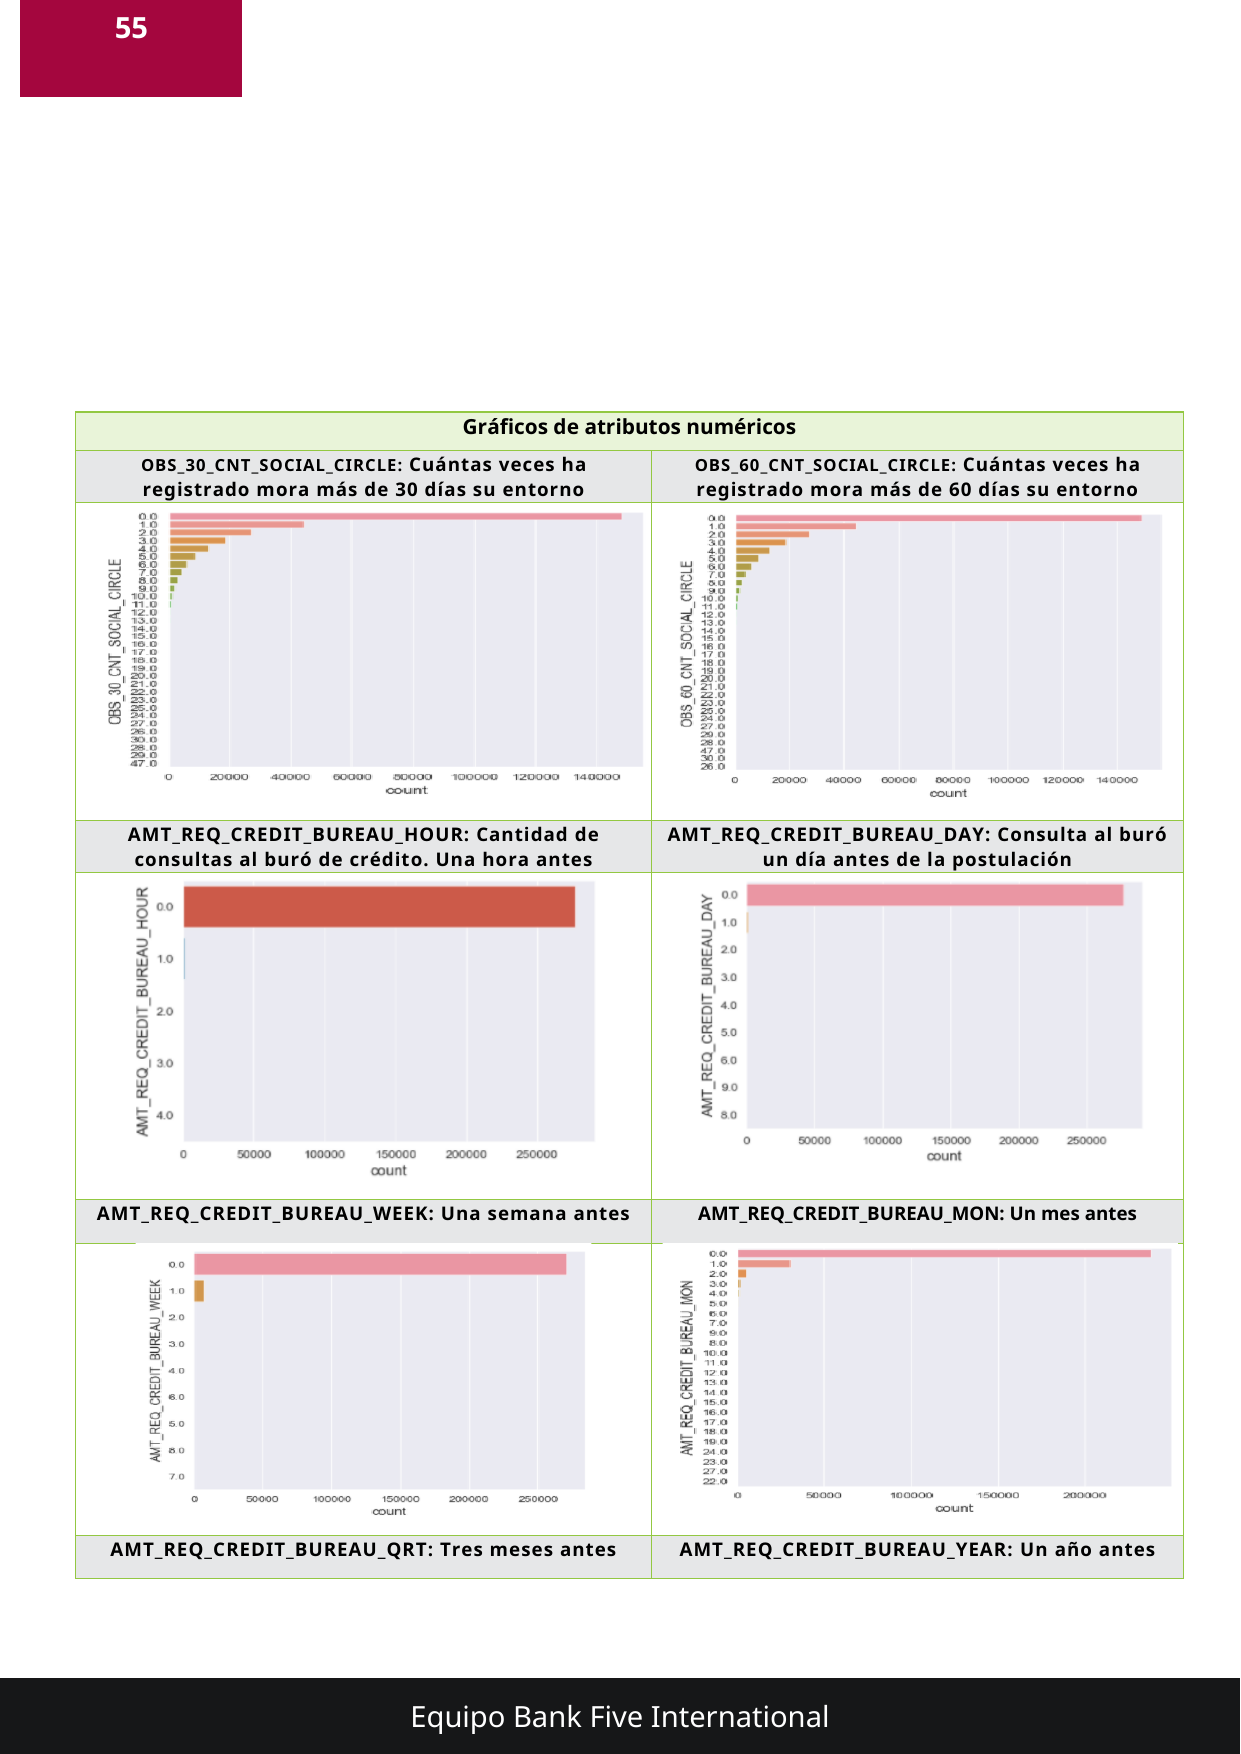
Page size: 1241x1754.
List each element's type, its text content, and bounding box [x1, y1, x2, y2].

table_cell [76, 1244, 651, 1535]
table_cell AMT_REQ_CREDIT_BUREAU_QRT: Tres meses antes [76, 1536, 651, 1578]
table_cell OBS_60_CNT_SOCIAL_CIRCLE: Cuántas veces ha registrado mora más de 60 días su entorno [652, 451, 1183, 502]
table_cell [652, 873, 1183, 1199]
picture [687, 873, 1147, 1168]
picture [86, 503, 649, 799]
table_cell [76, 503, 651, 820]
table_cell AMT_REQ_CREDIT_BUREAU_YEAR: Un año antes [652, 1536, 1183, 1578]
table_cell [76, 873, 651, 1199]
table_cell [652, 503, 1183, 820]
picture [135, 1243, 592, 1519]
table_cell AMT_REQ_CREDIT_BUREAU_WEEK: Una semana antes [76, 1200, 651, 1243]
table_cell AMT_REQ_CREDIT_BUREAU_DAY: Consulta al buró un día antes de la postulación [652, 821, 1183, 872]
table_cell AMT_REQ_CREDIT_BUREAU_MON: Un mes antes [652, 1200, 1183, 1243]
table_cell AMT_REQ_CREDIT_BUREAU_HOUR: Cantidad de consultas al buró de crédito. Una hora antes [76, 821, 651, 872]
table_cell [652, 1244, 1183, 1535]
picture [662, 503, 1177, 804]
table_header Gráficos de atributos numéricos [76, 413, 1183, 450]
picture [662, 1243, 1178, 1517]
picture [122, 873, 605, 1181]
table_cell OBS_30_CNT_SOCIAL_CIRCLE: Cuántas veces ha registrado mora más de 30 días su entorno [76, 451, 651, 502]
